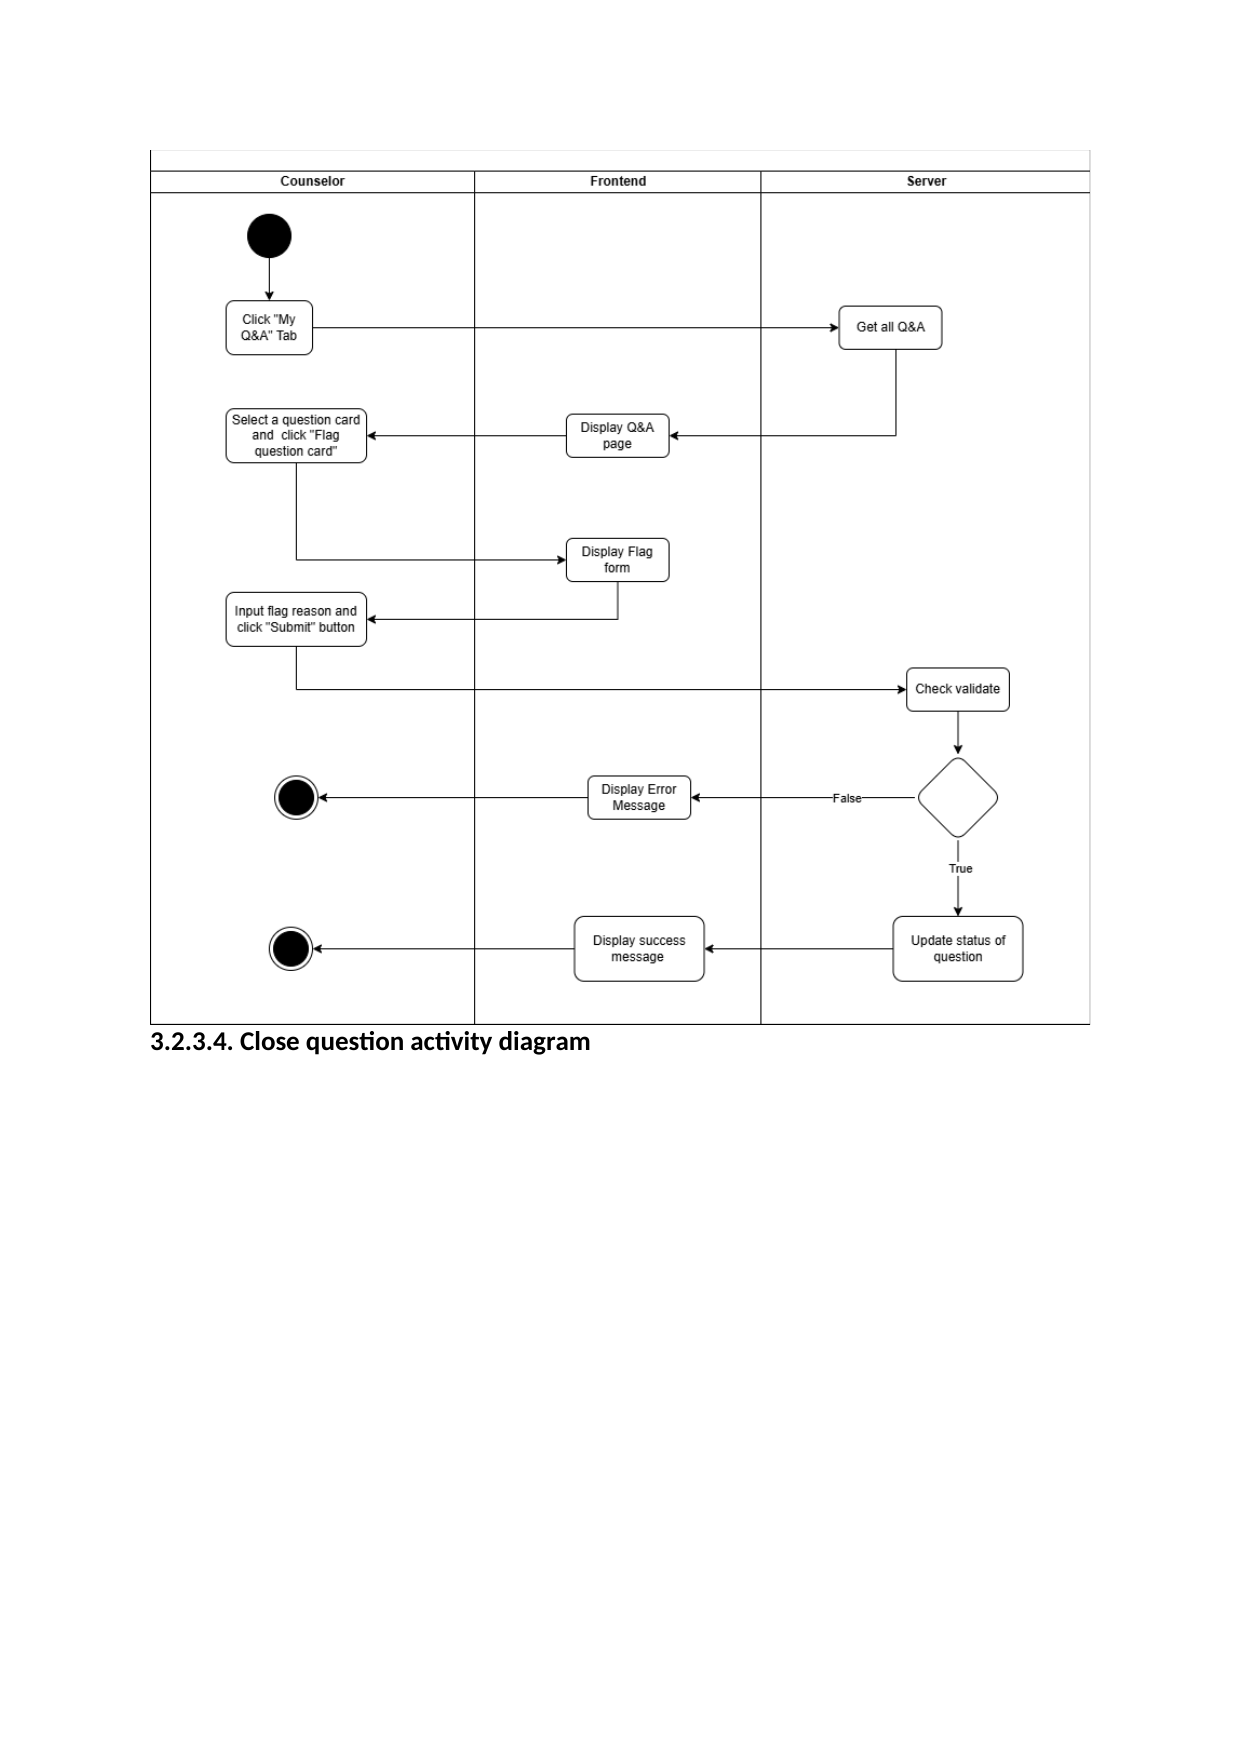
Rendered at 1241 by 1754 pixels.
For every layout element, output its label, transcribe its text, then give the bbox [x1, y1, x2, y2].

subtitle 3.2.3.4. Close question activity diagram [150, 1025, 1090, 1057]
picture [150, 150, 1091, 1025]
